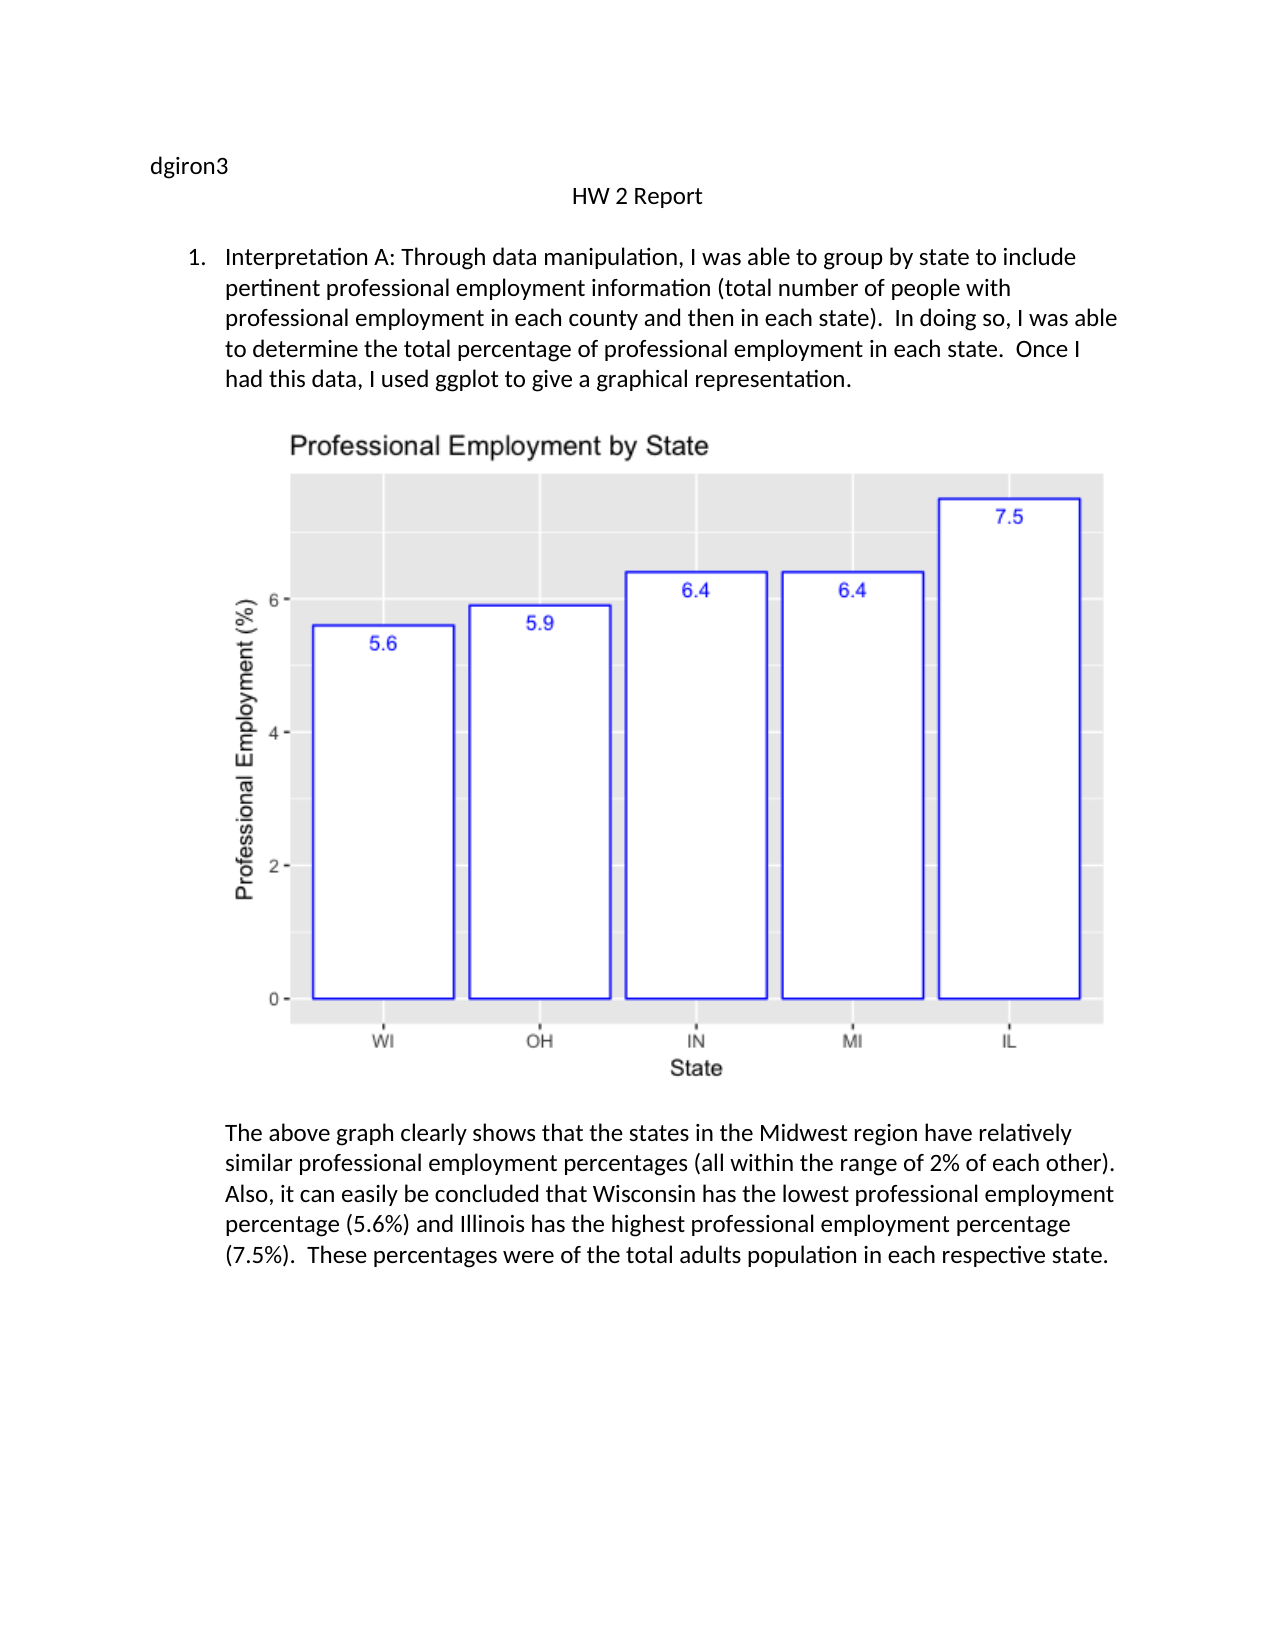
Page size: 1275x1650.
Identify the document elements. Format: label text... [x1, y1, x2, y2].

picture [225, 424, 1115, 1087]
list Interpretation A: Through data manipulation, I was able to group by state to include pertinent professional employment information (total number of people with professional employment in each county and then in each state). In doing so, I was able to determine the total percentage of professional employment in each state. Once I had this data, I used ggplot to give a graphical representation. [187, 242, 1125, 394]
text HW 2 Report [150, 181, 1125, 211]
list The above graph clearly shows that the states in the Midwest region have relatively similar professional employment percentages (all within the range of 2% of each other). Also, it can easily be concluded that Wisconsin has the lowest professional employment percentage (5.6%) and Illinois has the highest professional employment percentage (7.5%). These percentages were of the total adults population in each respective state. [225, 1117, 1125, 1270]
text dgiron3 [150, 150, 1125, 181]
